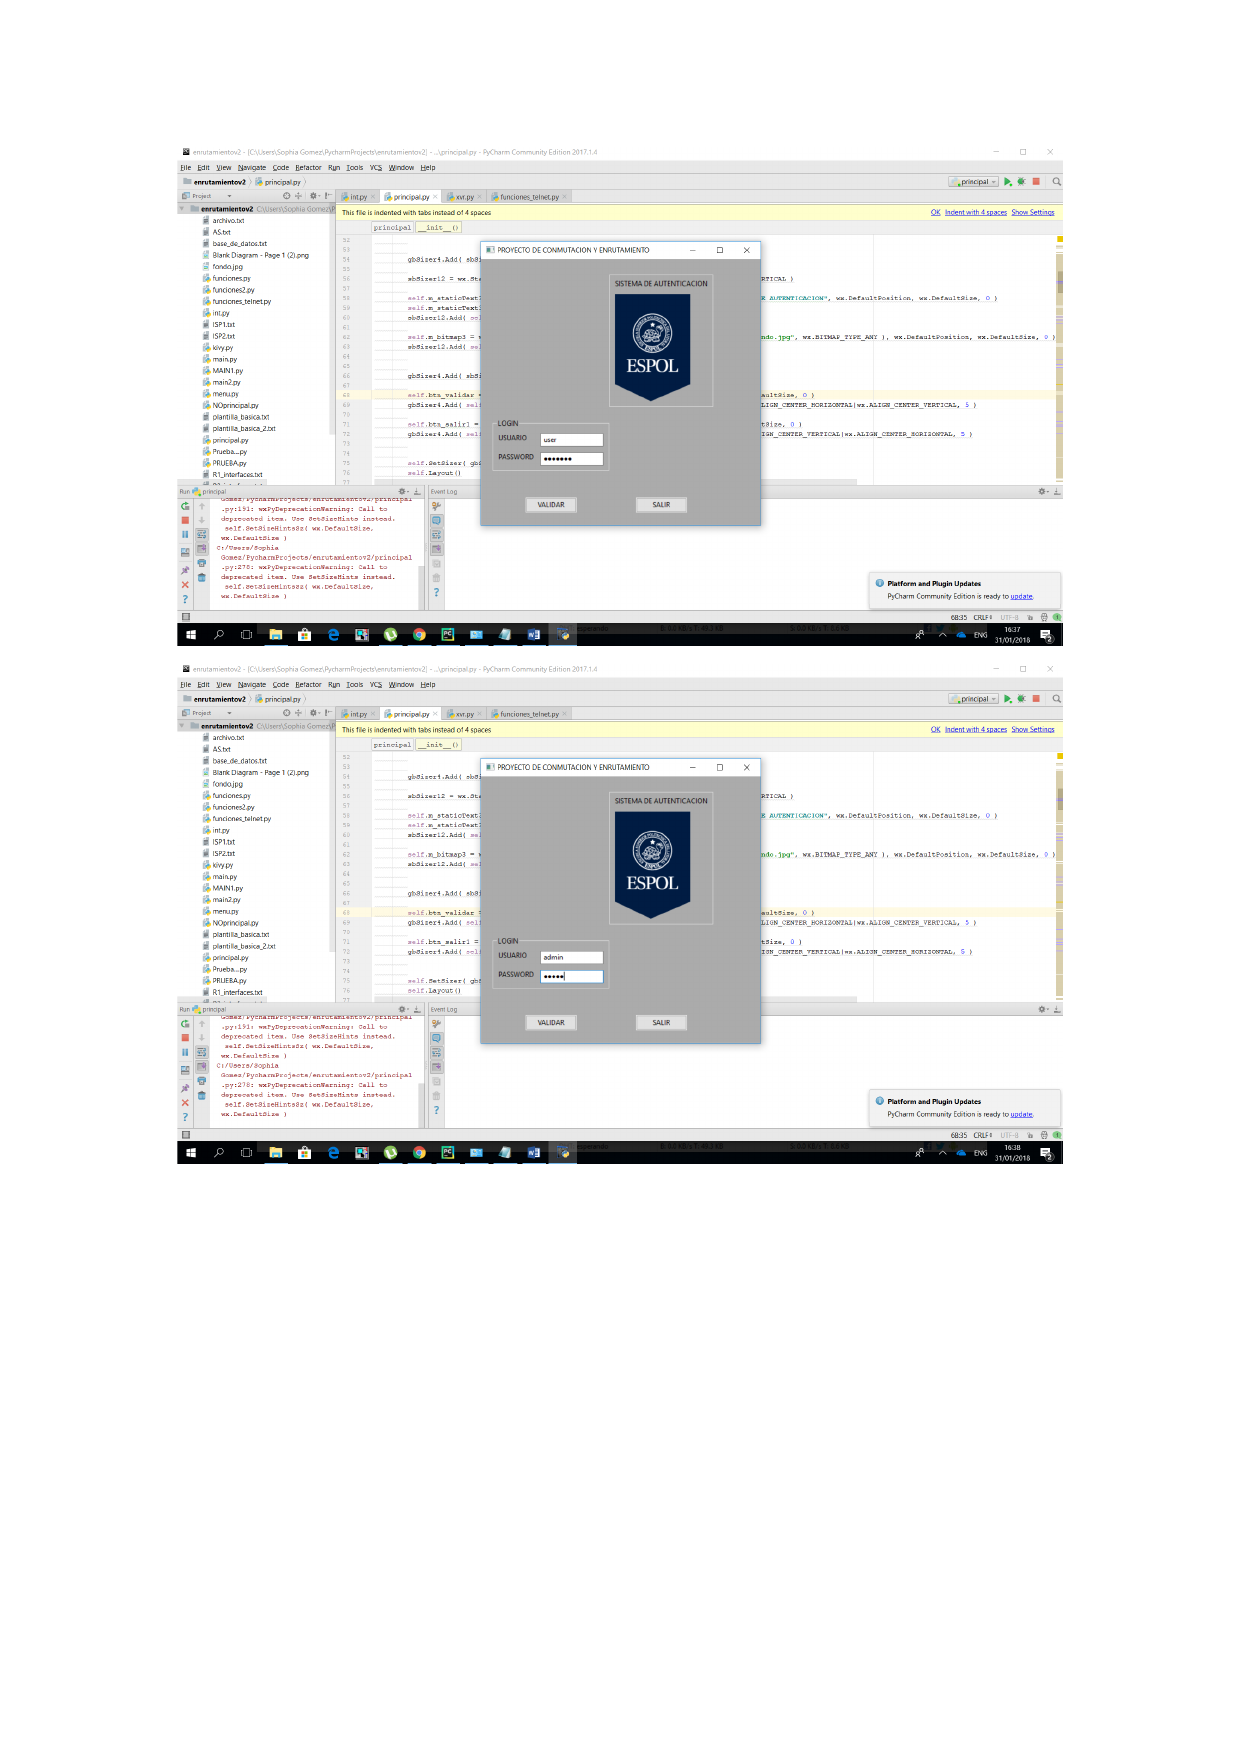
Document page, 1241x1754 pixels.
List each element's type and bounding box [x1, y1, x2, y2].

picture [177, 147, 1063, 646]
picture [177, 664, 1063, 1164]
